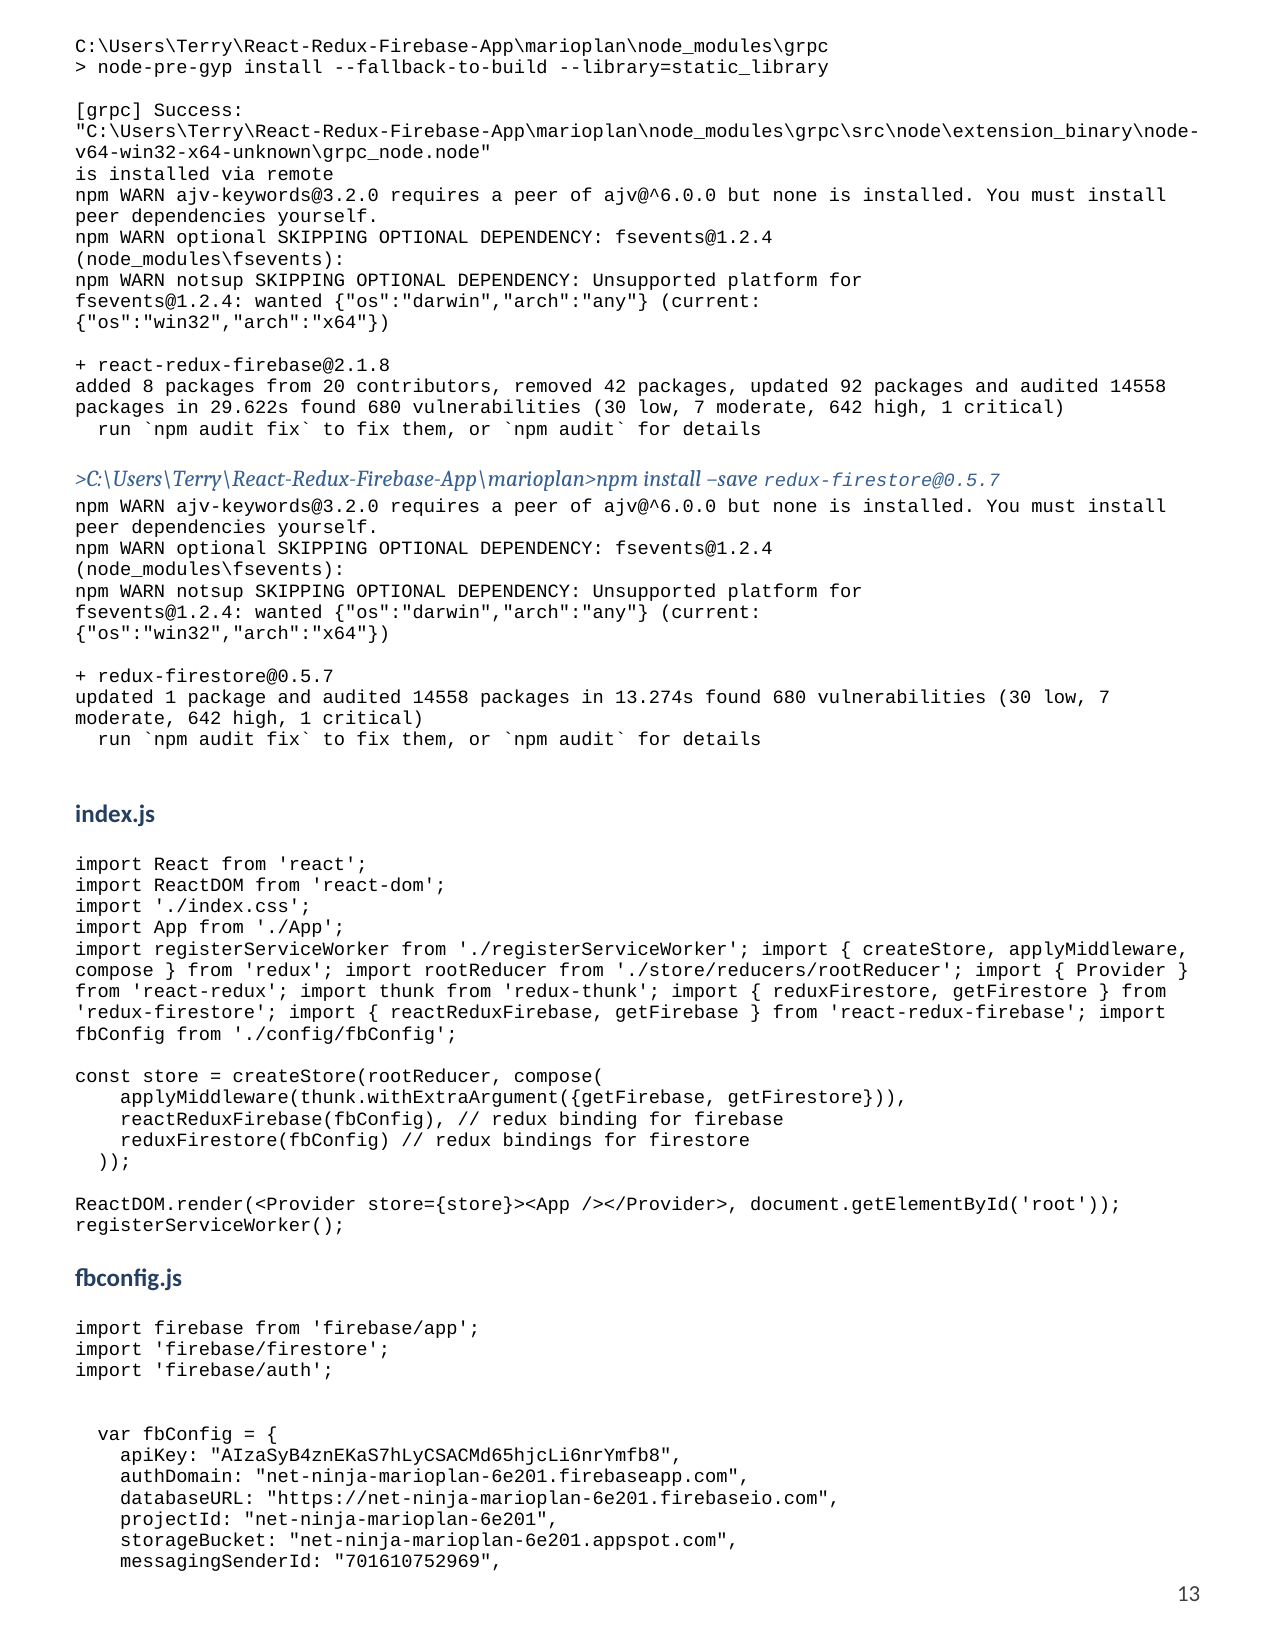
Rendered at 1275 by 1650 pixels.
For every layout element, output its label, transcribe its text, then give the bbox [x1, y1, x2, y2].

text npm WARN ajv-keywords@3.2.0 requires a peer of ajv@^6.0.0 but none is installed. You must install peer dependencies yourself. [75, 496, 1200, 539]
text const store = createStore(rootReducer, compose( [75, 1067, 1200, 1088]
text (node_modules\fsevents): [75, 249, 1200, 271]
text npm WARN ajv-keywords@3.2.0 requires a peer of ajv@^6.0.0 but none is installed. You must install peer dependencies yourself. [75, 186, 1200, 228]
text npm WARN optional SKIPPING OPTIONAL DEPENDENCY: fsevents@1.2.4 [75, 539, 1200, 560]
text [grpc] Success: [75, 101, 1200, 122]
text is installed via remote [75, 164, 1200, 186]
text applyMiddleware(thunk.withExtraArgument({getFirebase, getFirestore})), [75, 1088, 1200, 1109]
text npm WARN notsup SKIPPING OPTIONAL DEPENDENCY: Unsupported platform for [75, 581, 1200, 603]
text (node_modules\fsevents): [75, 560, 1200, 581]
text authDomain: "net-ninja-marioplan-6e201.firebaseapp.com", [75, 1467, 1200, 1488]
text fsevents@1.2.4: wanted {"os":"darwin","arch":"any"} (current: [75, 603, 1200, 624]
text import React from 'react'; [75, 854, 1200, 876]
subtitle fbconfig.js [75, 1262, 1200, 1293]
text )); [75, 1152, 1200, 1173]
text {"os":"win32","arch":"x64"}) [75, 624, 1200, 645]
text import registerServiceWorker from './registerServiceWorker'; import { createStore, applyMiddleware, compose } from 'redux'; import rootReducer from './store/reducers/rootReducer'; import { Provider } from 'react-redux'; import thunk from 'redux-thunk'; import { reduxFirestore, getFirestore } from 'redux-firestore'; import { reactReduxFirebase, getFirebase } from 'react-redux-firebase'; import fbConfig from './config/fbConfig'; [75, 939, 1200, 1046]
text {"os":"win32","arch":"x64"}) [75, 313, 1200, 334]
text import './index.css'; [75, 897, 1200, 918]
text + react-redux-firebase@2.1.8 [75, 356, 1200, 377]
text fsevents@1.2.4: wanted {"os":"darwin","arch":"any"} (current: [75, 292, 1200, 313]
text npm WARN notsup SKIPPING OPTIONAL DEPENDENCY: Unsupported platform for [75, 271, 1200, 292]
text > node-pre-gyp install --fallback-to-build --library=static_library [75, 58, 1200, 79]
text import 'firebase/auth'; [75, 1361, 1200, 1382]
text updated 1 package and audited 14558 packages in 13.274s found 680 vulnerabilities (30 low, 7 moderate, 642 high, 1 critical) [75, 688, 1200, 730]
text run `npm audit fix` to fix them, or `npm audit` for details [75, 730, 1200, 751]
text import 'firebase/firestore'; [75, 1340, 1200, 1361]
subtitle >C:\Users\Terry\React-Redux-Firebase-App\marioplan>npm install –save redux-firestore@0.5.7 [75, 466, 1200, 493]
text "C:\Users\Terry\React-Redux-Firebase-App\marioplan\node_modules\grpc\src\node\extension_binary\node-v64-win32-x64-unknown\grpc_node.node" [75, 122, 1200, 164]
text C:\Users\Terry\React-Redux-Firebase-App\marioplan\node_modules\grpc [75, 37, 1200, 58]
text run `npm audit fix` to fix them, or `npm audit` for details [75, 419, 1200, 441]
text reactReduxFirebase(fbConfig), // redux binding for firebase [75, 1109, 1200, 1131]
subtitle index.js [75, 798, 1200, 829]
text ReactDOM.render(<Provider store={store}><App /></Provider>, document.getElementById('root')); registerServiceWorker(); [75, 1194, 1200, 1237]
text import ReactDOM from 'react-dom'; [75, 876, 1200, 897]
text + redux-firestore@0.5.7 [75, 666, 1200, 688]
text var fbConfig = { [75, 1425, 1200, 1446]
text import firebase from 'firebase/app'; [75, 1318, 1200, 1340]
text import App from './App'; [75, 918, 1200, 939]
text messagingSenderId: "701610752969", [75, 1552, 1200, 1573]
text reduxFirestore(fbConfig) // redux bindings for firestore [75, 1131, 1200, 1152]
text databaseURL: "https://net-ninja-marioplan-6e201.firebaseio.com", [75, 1488, 1200, 1510]
text added 8 packages from 20 contributors, removed 42 packages, updated 92 packages and audited 14558 packages in 29.622s found 680 vulnerabilities (30 low, 7 moderate, 642 high, 1 critical) [75, 377, 1200, 419]
text projectId: "net-ninja-marioplan-6e201", [75, 1510, 1200, 1531]
text storageBucket: "net-ninja-marioplan-6e201.appspot.com", [75, 1531, 1200, 1552]
text npm WARN optional SKIPPING OPTIONAL DEPENDENCY: fsevents@1.2.4 [75, 228, 1200, 249]
text apiKey: "AIzaSyB4znEKaS7hLyCSACMd65hjcLi6nrYmfb8", [75, 1446, 1200, 1467]
